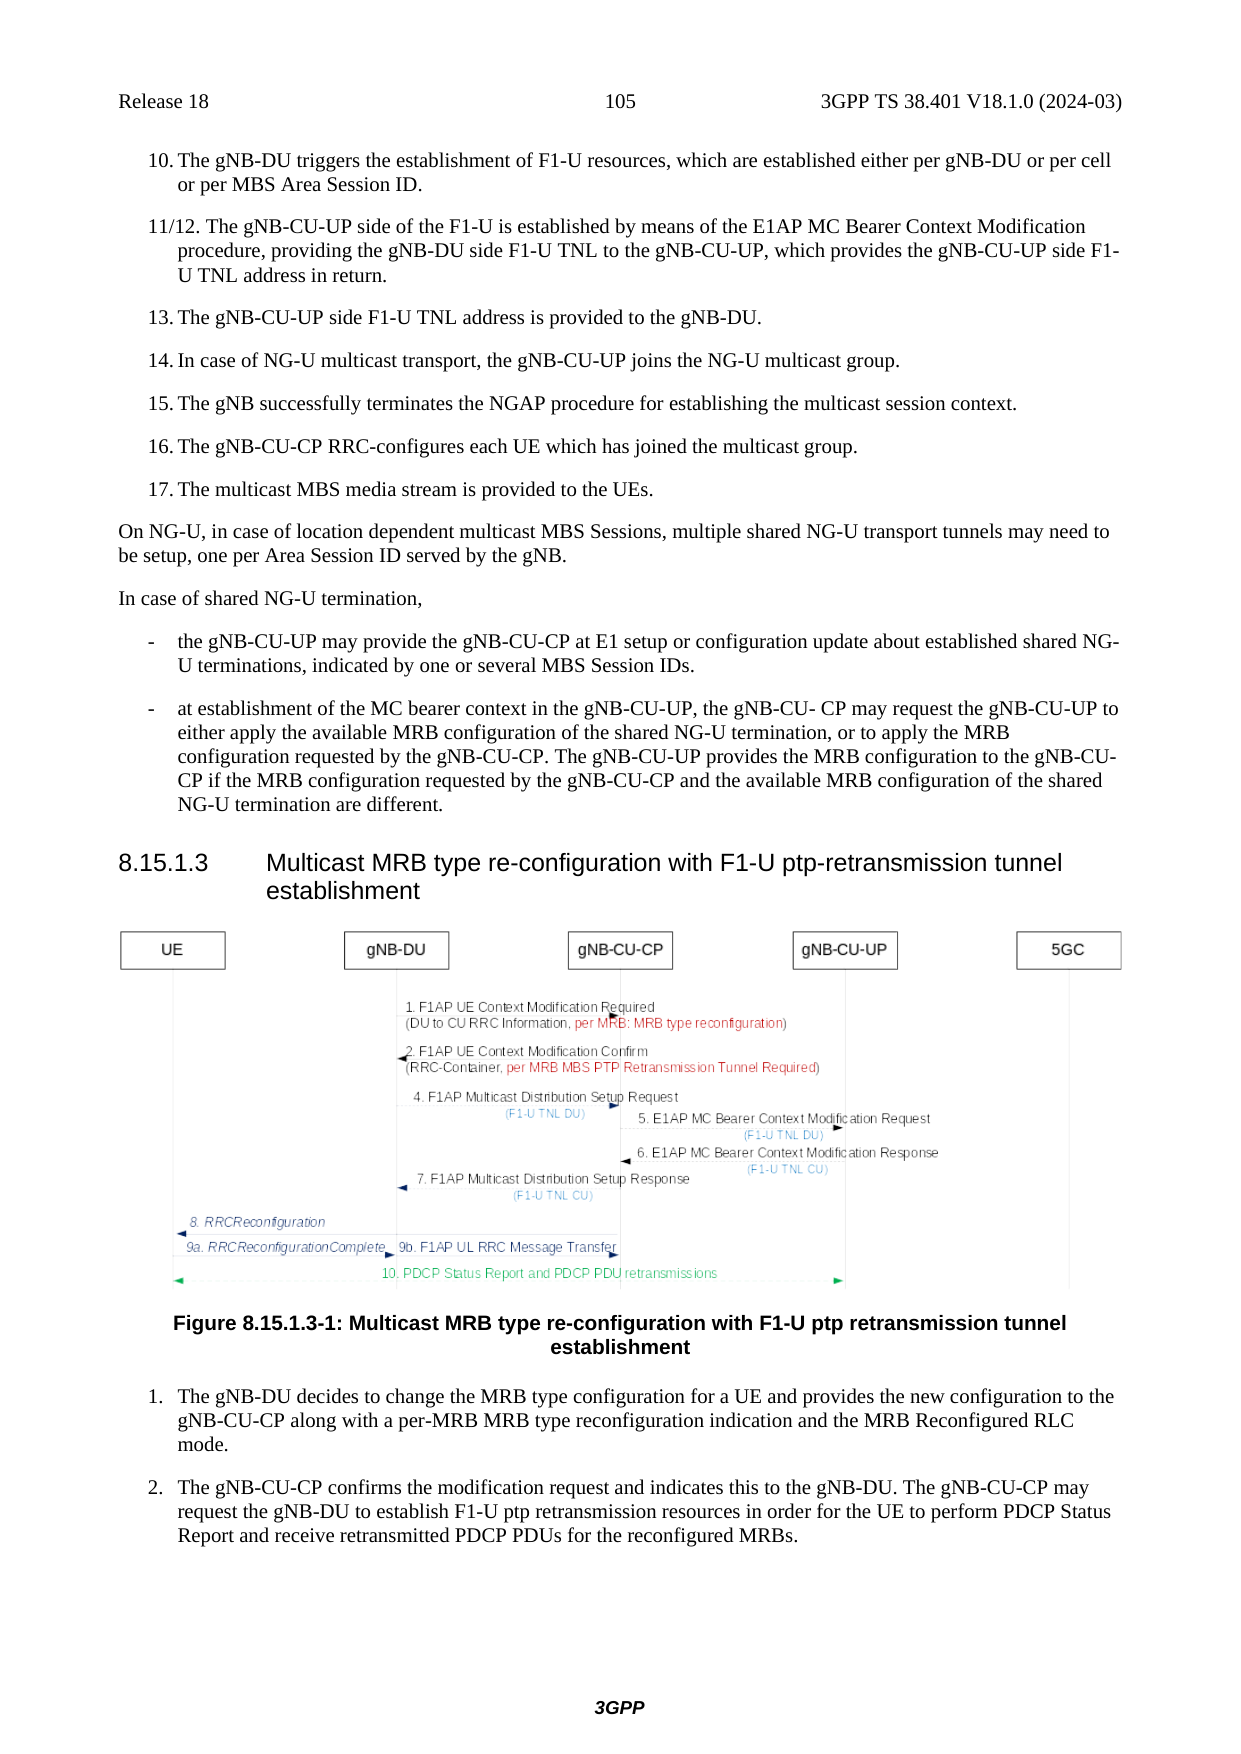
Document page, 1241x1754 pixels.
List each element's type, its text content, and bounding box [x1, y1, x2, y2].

subtitle 8.15.1.3 Multicast MRB type re-configuration with F1-U ptp-retransmission tunnel establishment [118, 847, 1122, 905]
text On NG-U, in case of location dependent multicast MBS Sessions, multiple shared NG-U transport tunnels may need to be setup, one per Area Session ID served by the gNB. [118, 519, 1122, 567]
text 10. The gNB-DU triggers the establishment of F1-U resources, which are established either per gNB-DU or per cell or per MBS Area Session ID. [148, 147, 1122, 196]
text 13. The gNB-CU-UP side F1-U TNL address is provided to the gNB-DU. [148, 305, 1122, 329]
text - the gNB-CU-UP may provide the gNB-CU-CP at E1 setup or configuration update about established shared NG-U terminations, indicated by one or several MBS Session IDs. [148, 629, 1122, 677]
text 15. The gNB successfully terminates the NGAP procedure for establishing the multicast session context. [148, 391, 1122, 415]
text Figure 8.15.1.3-1: Multicast MRB type re-configuration with F1-U ptp retransmission tunnel establishment [118, 1311, 1122, 1359]
text - at establishment of the MC bearer context in the gNB-CU-UP, the gNB-CU- CP may request the gNB-CU-UP to either apply the available MRB configuration of the shared NG-U termination, or to apply the MRB configuration requested by the gNB-CU-CP. The gNB-CU-UP provides the MRB configuration to the gNB-CU-CP if the MRB configuration requested by the gNB-CU-CP and the available MRB configuration of the shared NG-U termination are different. [148, 696, 1122, 816]
text 16. The gNB-CU-CP RRC-configures each UE which has joined the multicast group. [148, 434, 1122, 458]
text 11/12. The gNB-CU-UP side of the F1-U is established by means of the E1AP MC Bearer Context Modification procedure, providing the gNB-DU side F1-U TNL to the gNB-CU-UP, which provides the gNB-CU-UP side F1-U TNL address in return. [148, 214, 1122, 287]
text 14. In case of NG-U multicast transport, the gNB-CU-UP joins the NG-U multicast group. [148, 348, 1122, 372]
text 1. The gNB-DU decides to change the MRB type configuration for a UE and provides the new configuration to the gNB-CU-CP along with a per-MRB MRB type reconfiguration indication and the MRB Reconfigured RLC mode. [148, 1384, 1122, 1456]
text 2. The gNB-CU-CP confirms the modification request and indicates this to the gNB-DU. The gNB-CU-CP may request the gNB-DU to establish F1-U ptp retransmission resources in order for the UE to perform PDCP Status Report and receive retransmitted PDCP PDUs for the reconfigured MRBs. [148, 1475, 1122, 1547]
text 17. The multicast MBS media stream is provided to the UEs. [148, 477, 1122, 501]
text In case of shared NG-U termination, [118, 586, 1122, 610]
